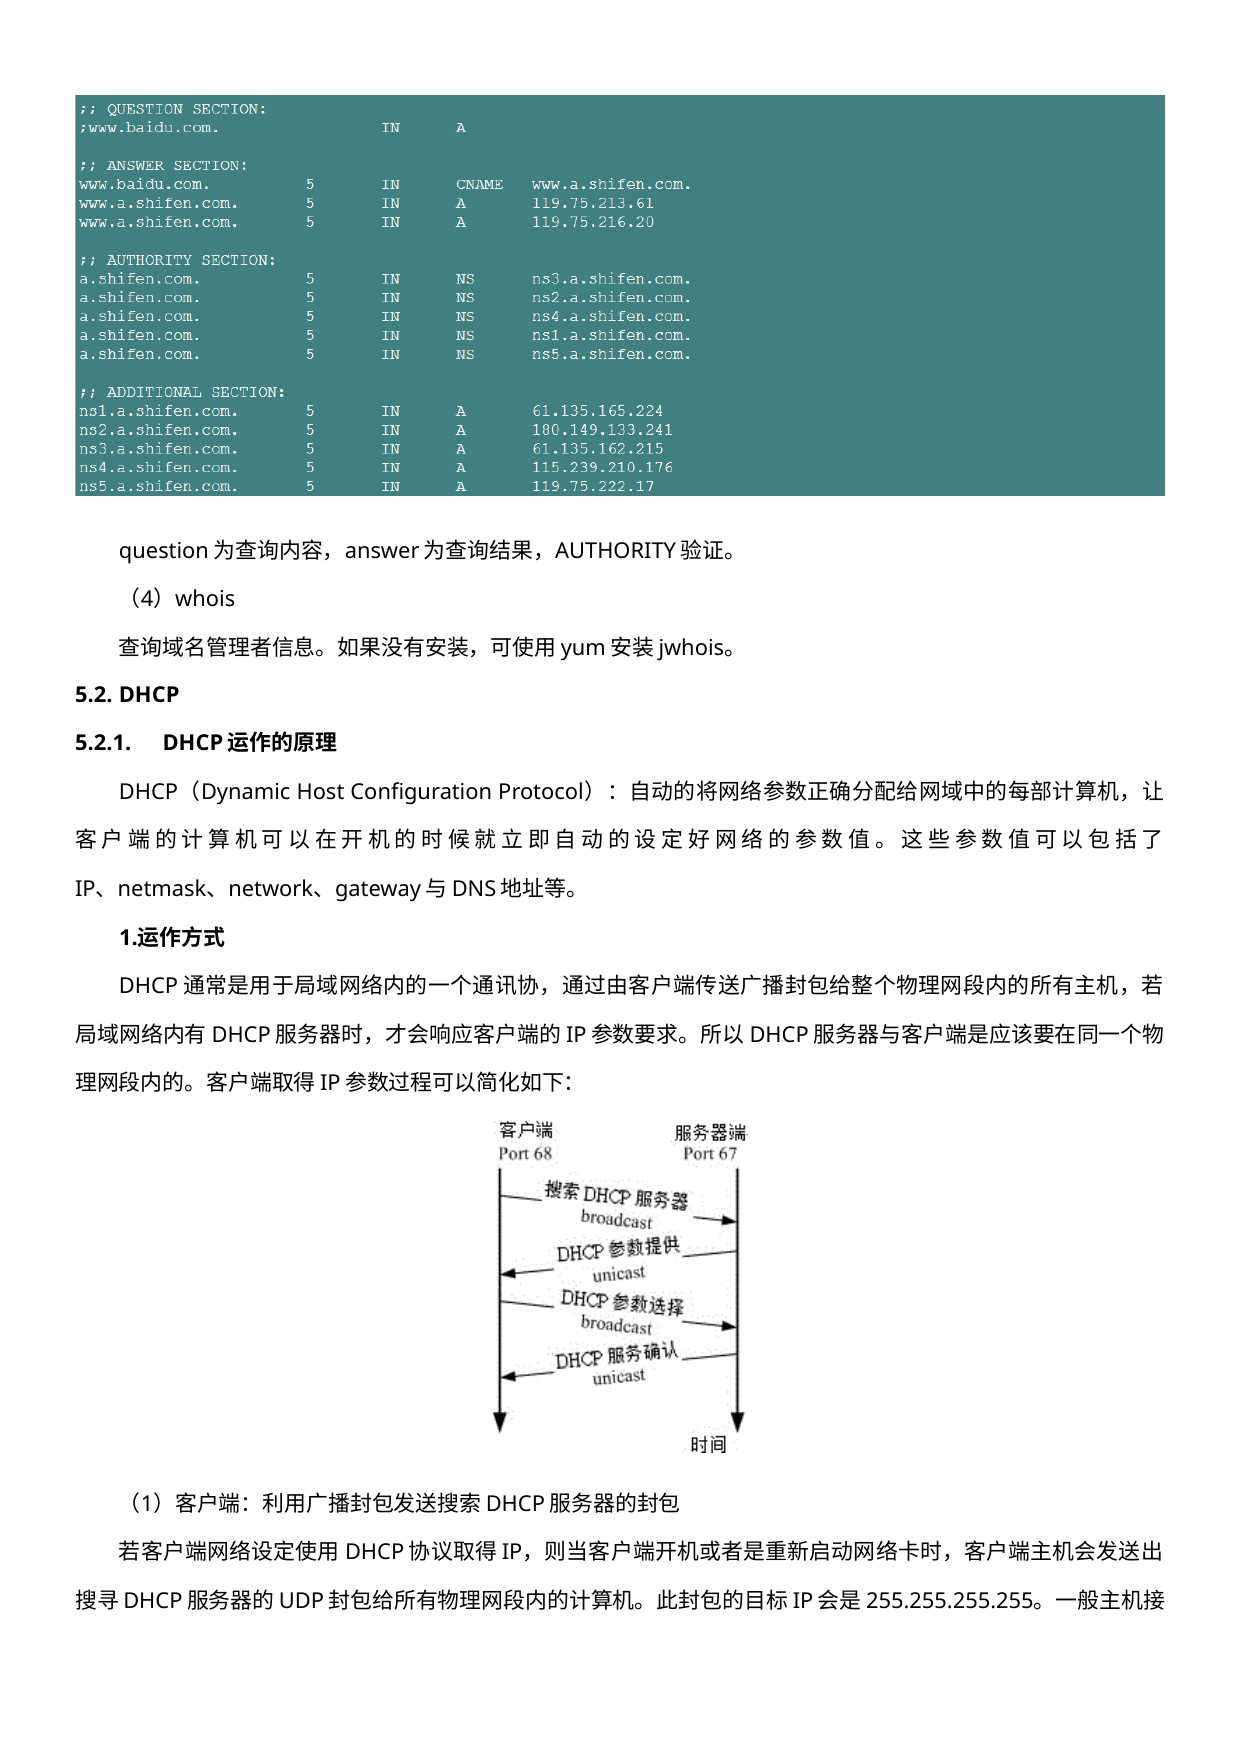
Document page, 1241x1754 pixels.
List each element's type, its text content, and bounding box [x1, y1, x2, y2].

text 查询域名管理者信息。如果没有安装，可使用yum安装jwhois。 [75, 629, 1165, 662]
text 1.运作方式 [75, 919, 1165, 952]
text （4）whois [75, 581, 1165, 613]
text DHCP [75, 678, 1165, 710]
text DHCP通常是用于局域网络内的一个通讯协，通过由客户端传送广播封包给整个物理网段内的所有主机，若局域网络内有DHCP服务器时，才会响应客户端的IP参数要求。所以DHCP服务器与客户端是应该要在同一个物理网段内的。客户端取得IP参数过程可以简化如下： [75, 967, 1165, 1097]
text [75, 1534, 1165, 1615]
text question为查询内容，answer为查询结果，AUTHORITY验证。 [75, 533, 1165, 565]
text DHCP（Dynamic Host Configuration Protocol）：自动的将网络参数正确分配给网域中的每部计算机，让客户端的计算机可以在开机的时候就立即自动的设定好网络的参数值。这些参数值可以包括了IP、netmask、network、gateway与DNS地址等。 [75, 773, 1165, 903]
text DHCP运作的原理 [75, 725, 1165, 757]
picture [492, 1113, 748, 1453]
text （1）客户端：利用广播封包发送搜索DHCP服务器的封包 [75, 1486, 1165, 1518]
picture [75, 95, 1166, 496]
